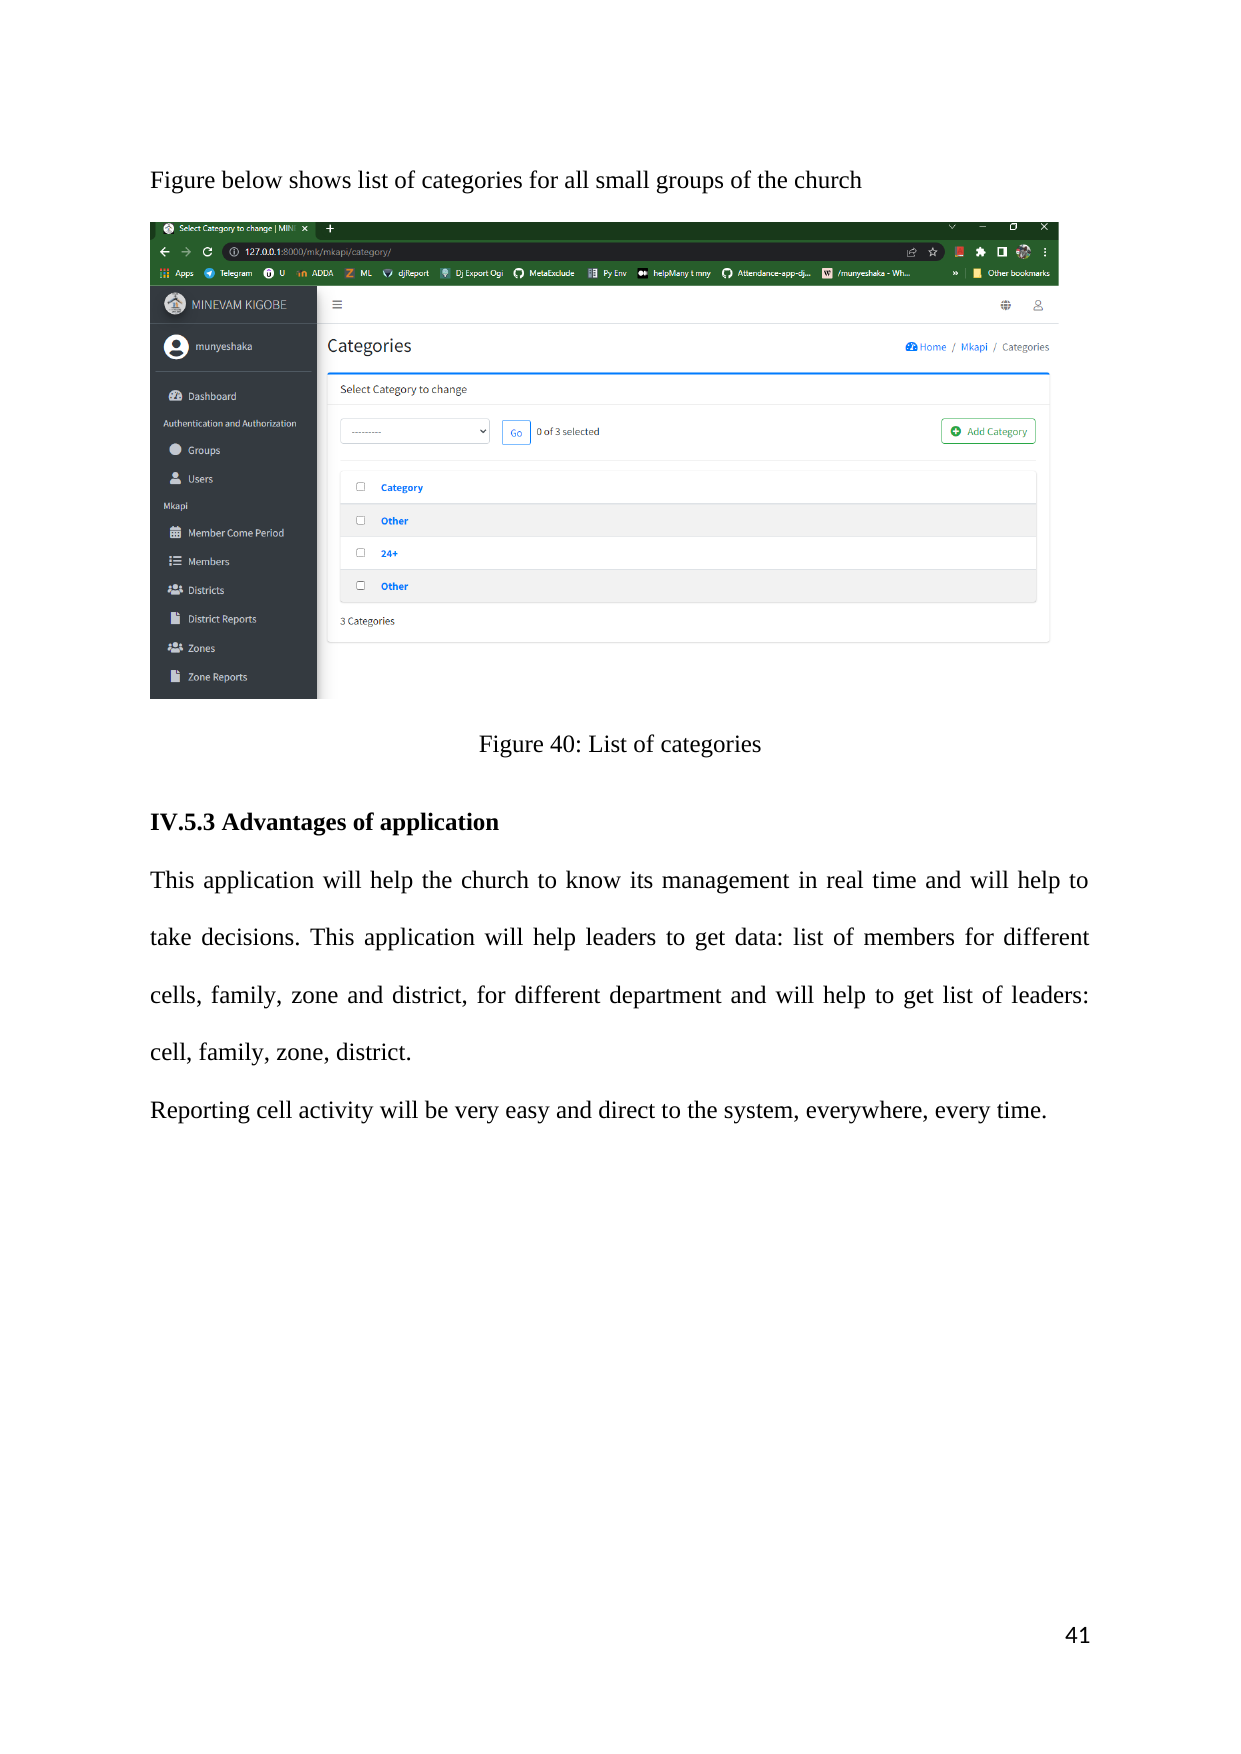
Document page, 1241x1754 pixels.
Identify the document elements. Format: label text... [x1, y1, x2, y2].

text This application will help the church to know its management in real time and will help to take decisions. This application will help leaders to get data: list of members for different cells, family, zone and district, for different department and will help to get list of leaders: cell, family, zone, district. [150, 865, 1090, 1066]
picture [150, 222, 1059, 699]
subtitle IV.5.3 Advantages of application [150, 807, 1090, 836]
text Reporting cell activity will be very easy and direct to the system, everywhere, every time. [150, 1095, 1090, 1123]
text Figure 40: List of categories [150, 729, 1090, 758]
text Figure below shows list of categories for all small groups of the church [150, 165, 1090, 194]
